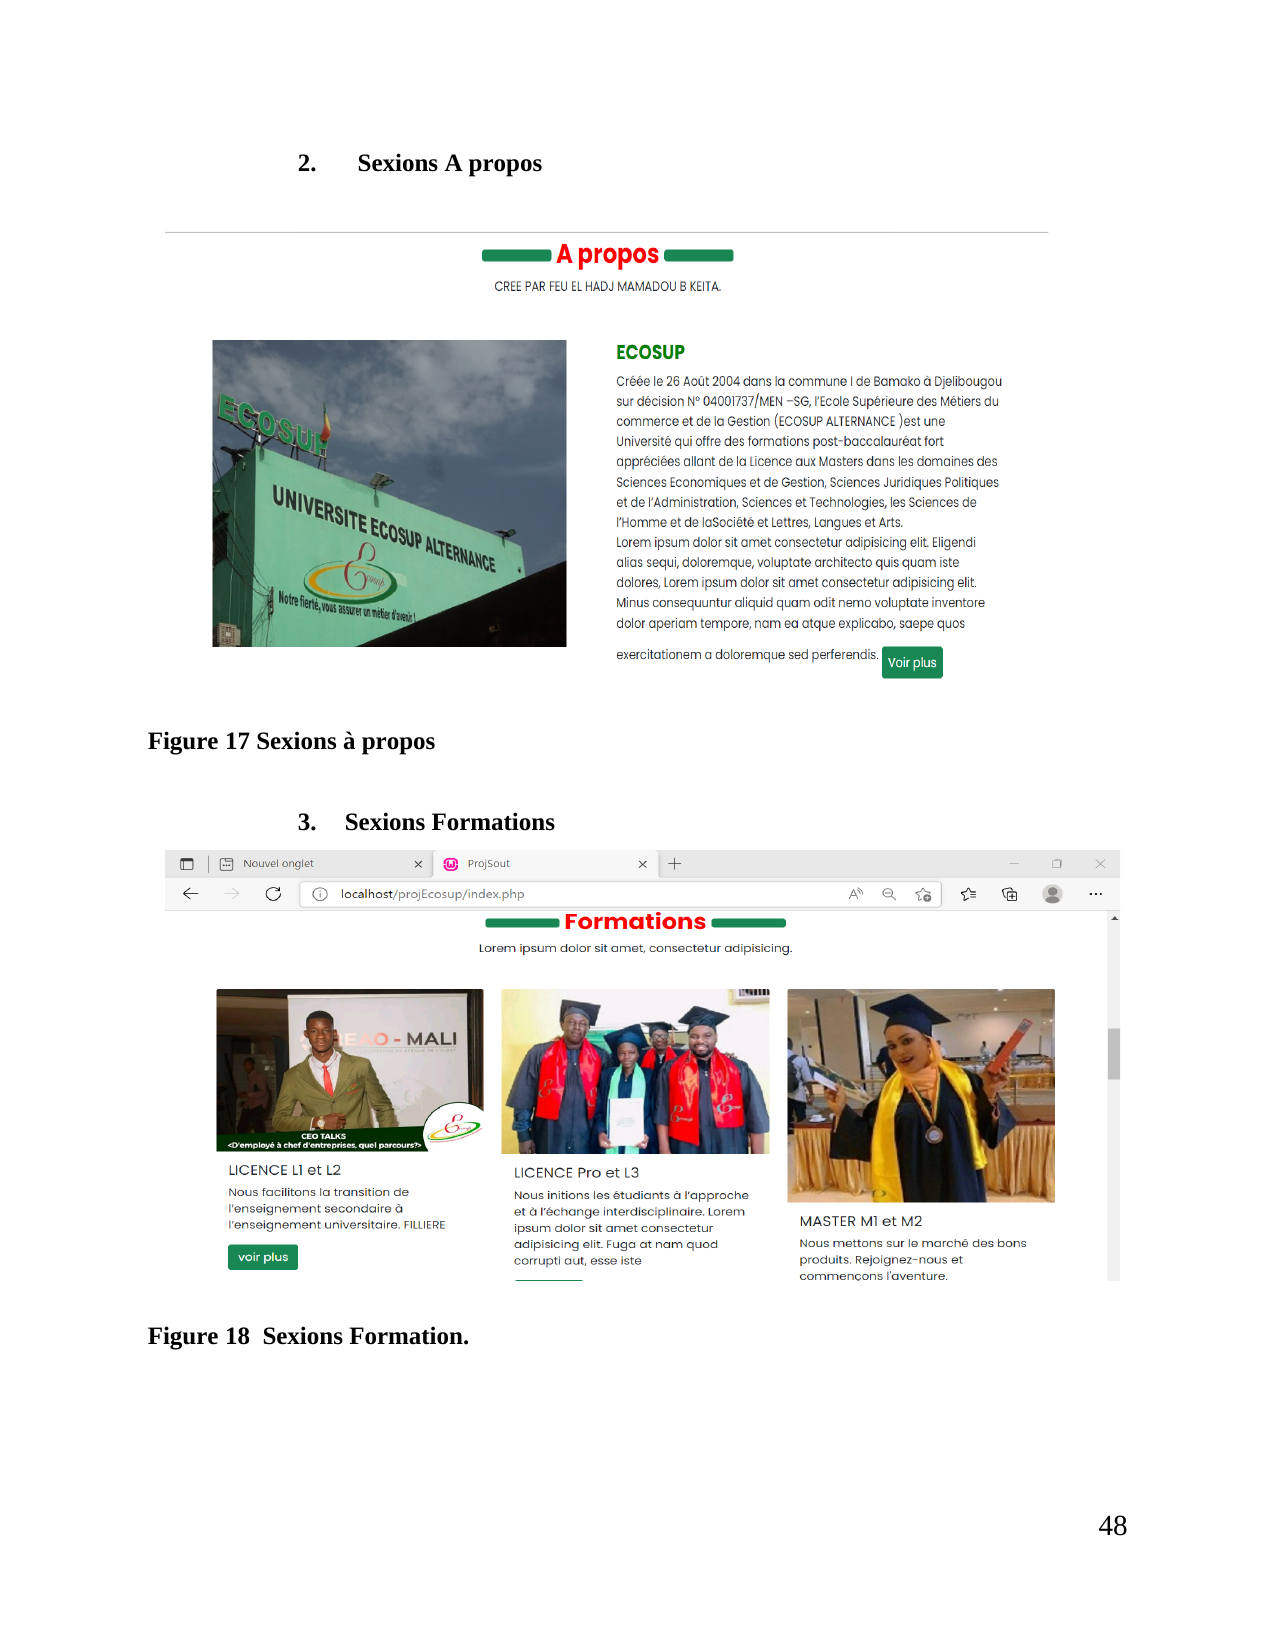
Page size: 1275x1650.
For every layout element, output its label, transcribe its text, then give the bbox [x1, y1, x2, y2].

subtitle Sexions A propos [298, 148, 1127, 176]
picture [165, 850, 1121, 1281]
picture [165, 231, 1049, 697]
subtitle Sexions Formations [298, 807, 1127, 836]
